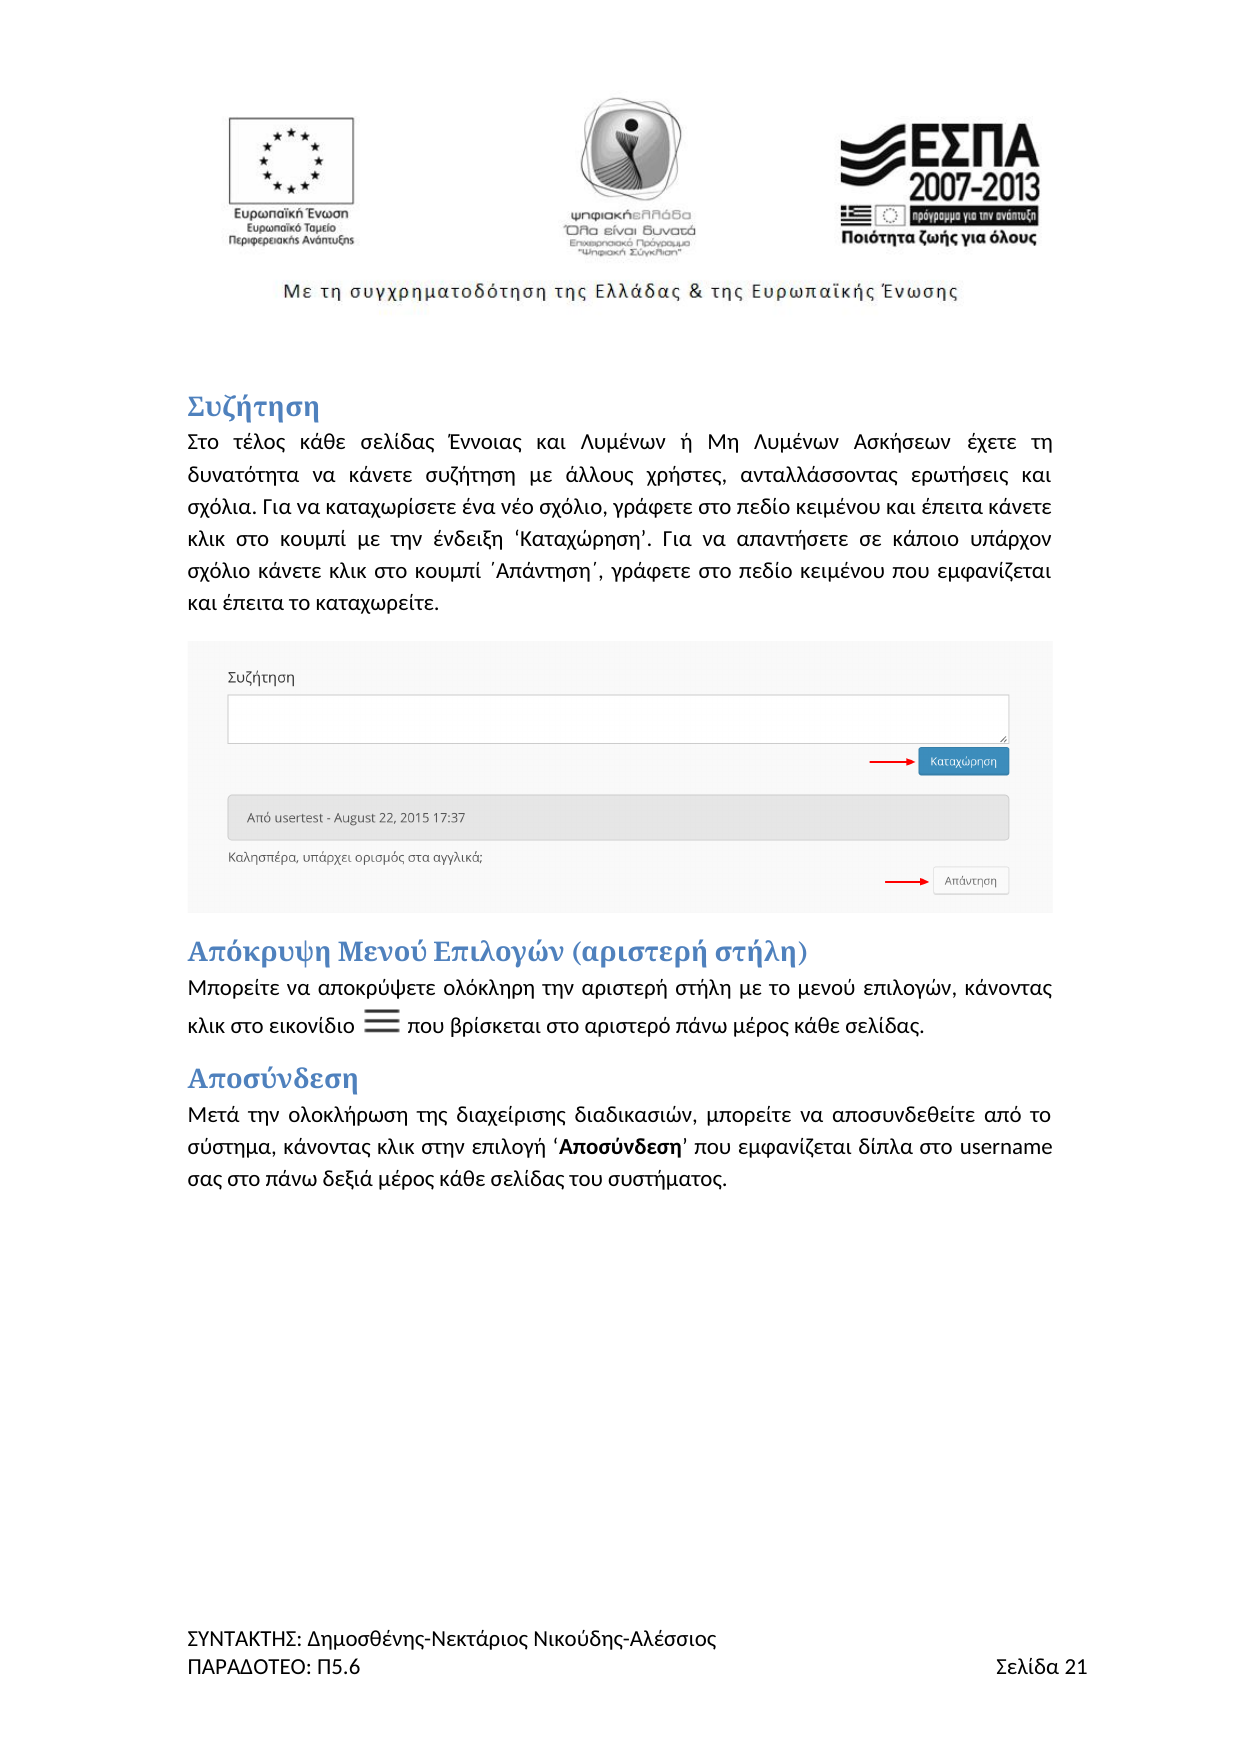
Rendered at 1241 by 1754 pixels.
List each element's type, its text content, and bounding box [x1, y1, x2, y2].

picture [187, 641, 1053, 913]
subtitle Απόκρυψη Μενού Επιλογών (αριστερή στήλη) [187, 937, 1053, 968]
text Μπορείτε να αποκρύψετε ολόκληρη την αριστερή στήλη με το μενού επιλογών, κάνοντας κλικ στο εικονίδιο που βρίσκεται στο αριστερό πάνω μέρος κάθε σελίδας. [187, 973, 1053, 1039]
text Μετά την ολοκλήρωση της διαχείρισης διαδικασιών, μπορείτε να αποσυνδεθείτε από το σύστημα, κάνοντας κλικ στην επιλογή ‘Αποσύνδεση’ που εμφανίζεται δίπλα στο username σας στο πάνω δεξιά μέρος κάθε σελίδας του συστήματος. [187, 1100, 1053, 1192]
subtitle Αποσύνδεση [187, 1064, 1053, 1095]
text Στο τέλος κάθε σελίδας Έννοιας και Λυμένων ή Μη Λυμένων Ασκήσεων έχετε τη δυνατότητα να κάνετε συζήτηση με άλλους χρήστες, ανταλλάσσοντας ερωτήσεις και σχόλια. Για να καταχωρίσετε ένα νέο σχόλιο, γράφετε στο πεδίο κειμένου και έπειτα κάνετε κλικ στο κουμπί με την ένδειξη ‘Καταχώρηση’. Για να απαντήσετε σε κάποιο υπάρχον σχόλιο κάνετε κλικ στο κουμπί ΄Απάντηση΄, γράφετε στο πεδίο κειμένου που εμφανίζεται και έπειτα το καταχωρείτε. [187, 427, 1053, 616]
picture [360, 1005, 403, 1034]
subtitle Συζήτηση [187, 392, 1053, 423]
picture [187, 73, 1088, 343]
